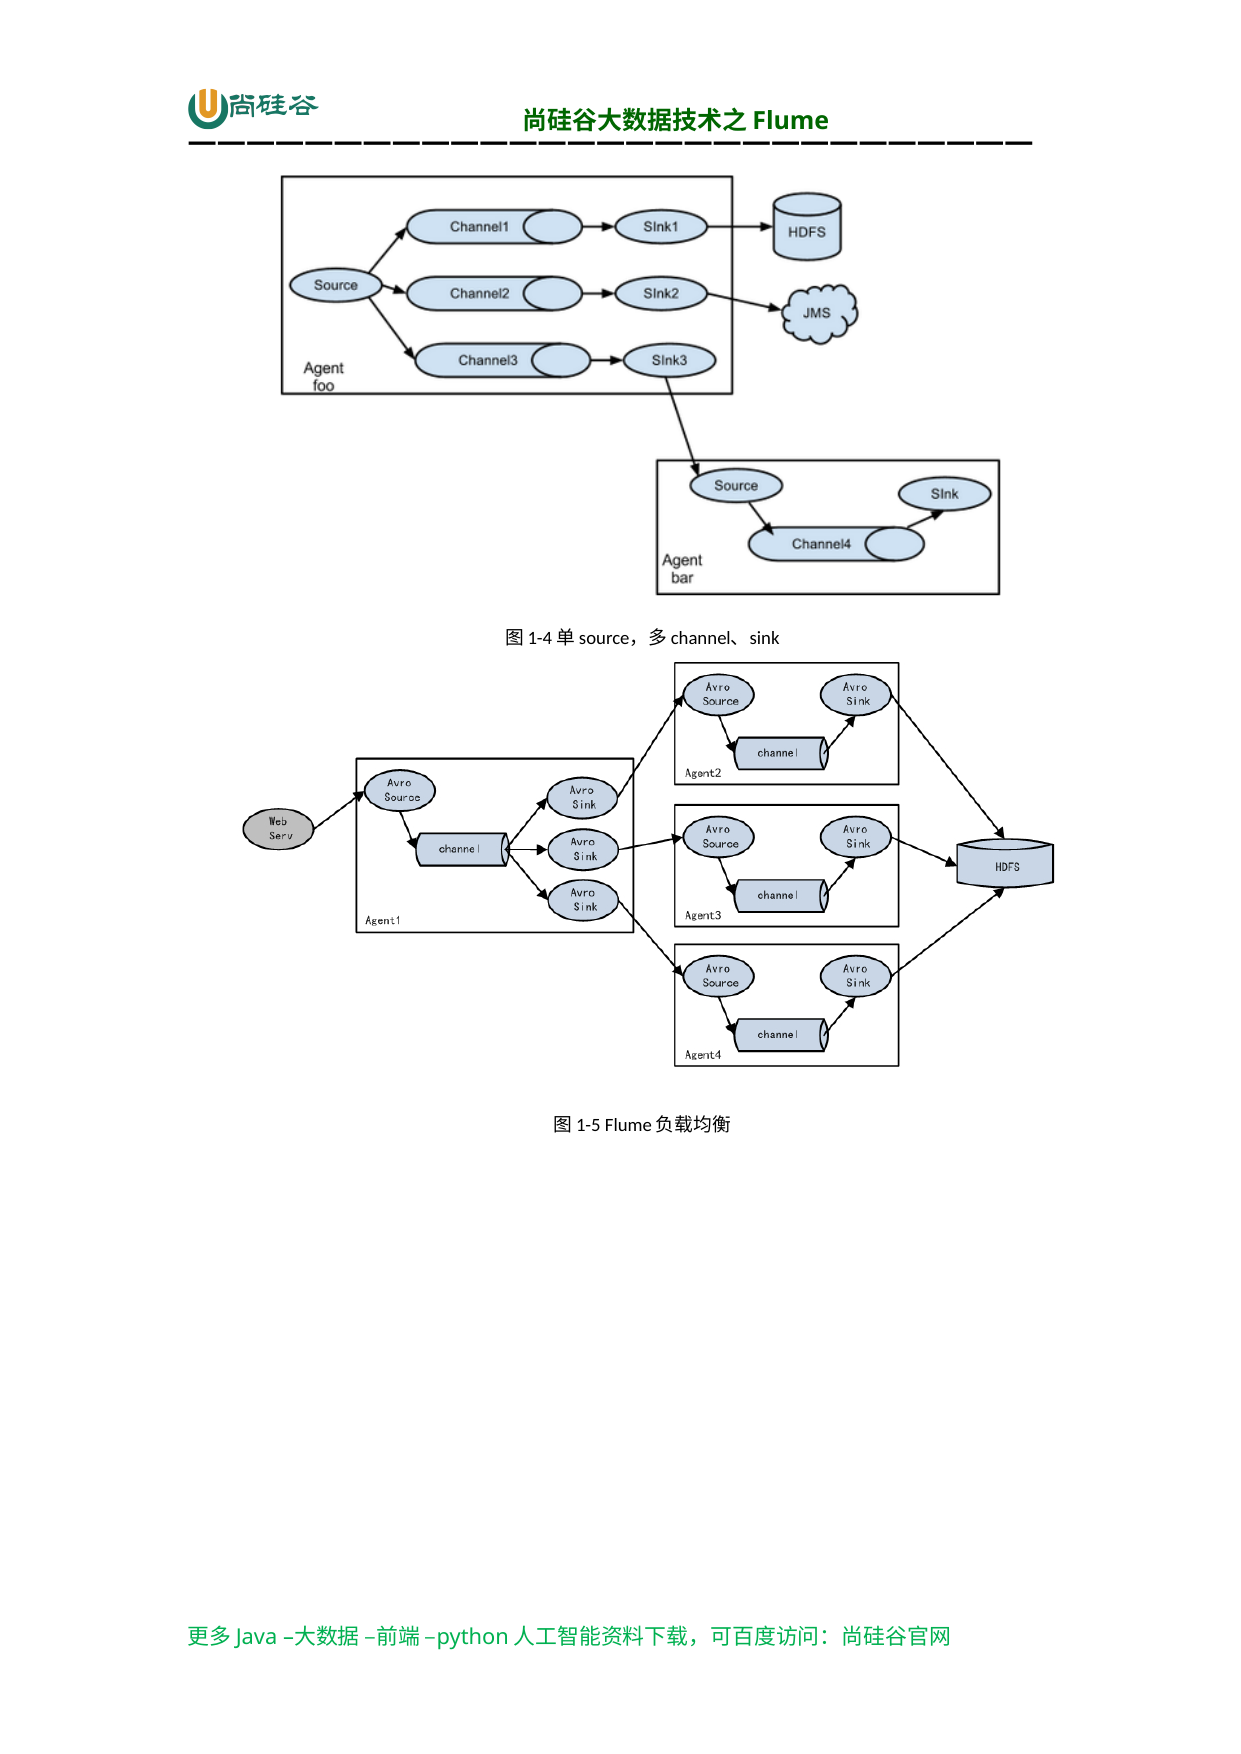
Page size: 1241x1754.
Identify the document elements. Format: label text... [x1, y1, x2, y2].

picture [187, 88, 320, 130]
text 图1-4 单source，多channel、sink [187, 620, 1053, 652]
text 图1-5 Flume负载均衡 [187, 1107, 1053, 1140]
picture [272, 164, 1012, 607]
picture [231, 652, 1067, 1077]
